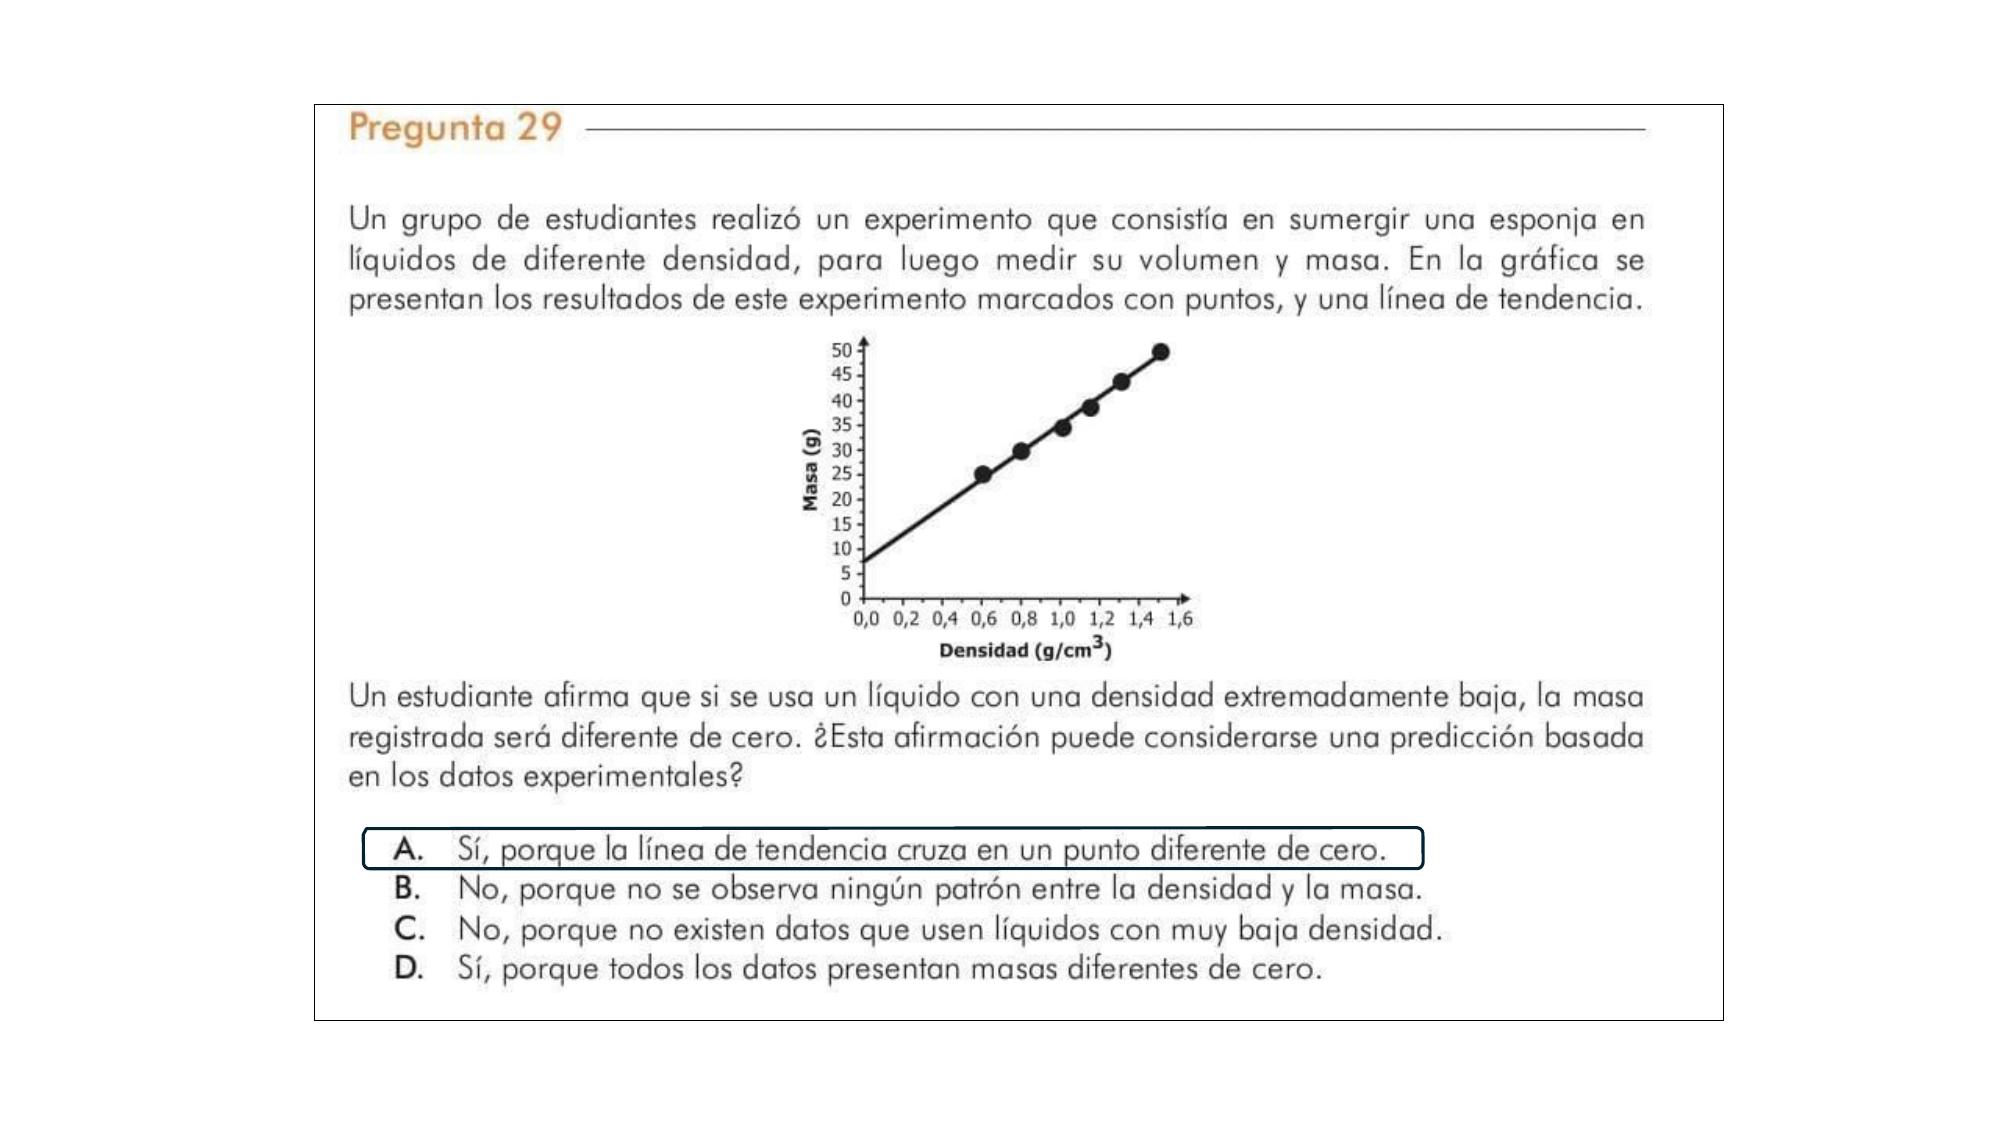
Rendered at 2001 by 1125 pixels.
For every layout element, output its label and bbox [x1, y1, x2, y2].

picture [315, 105, 1723, 1020]
